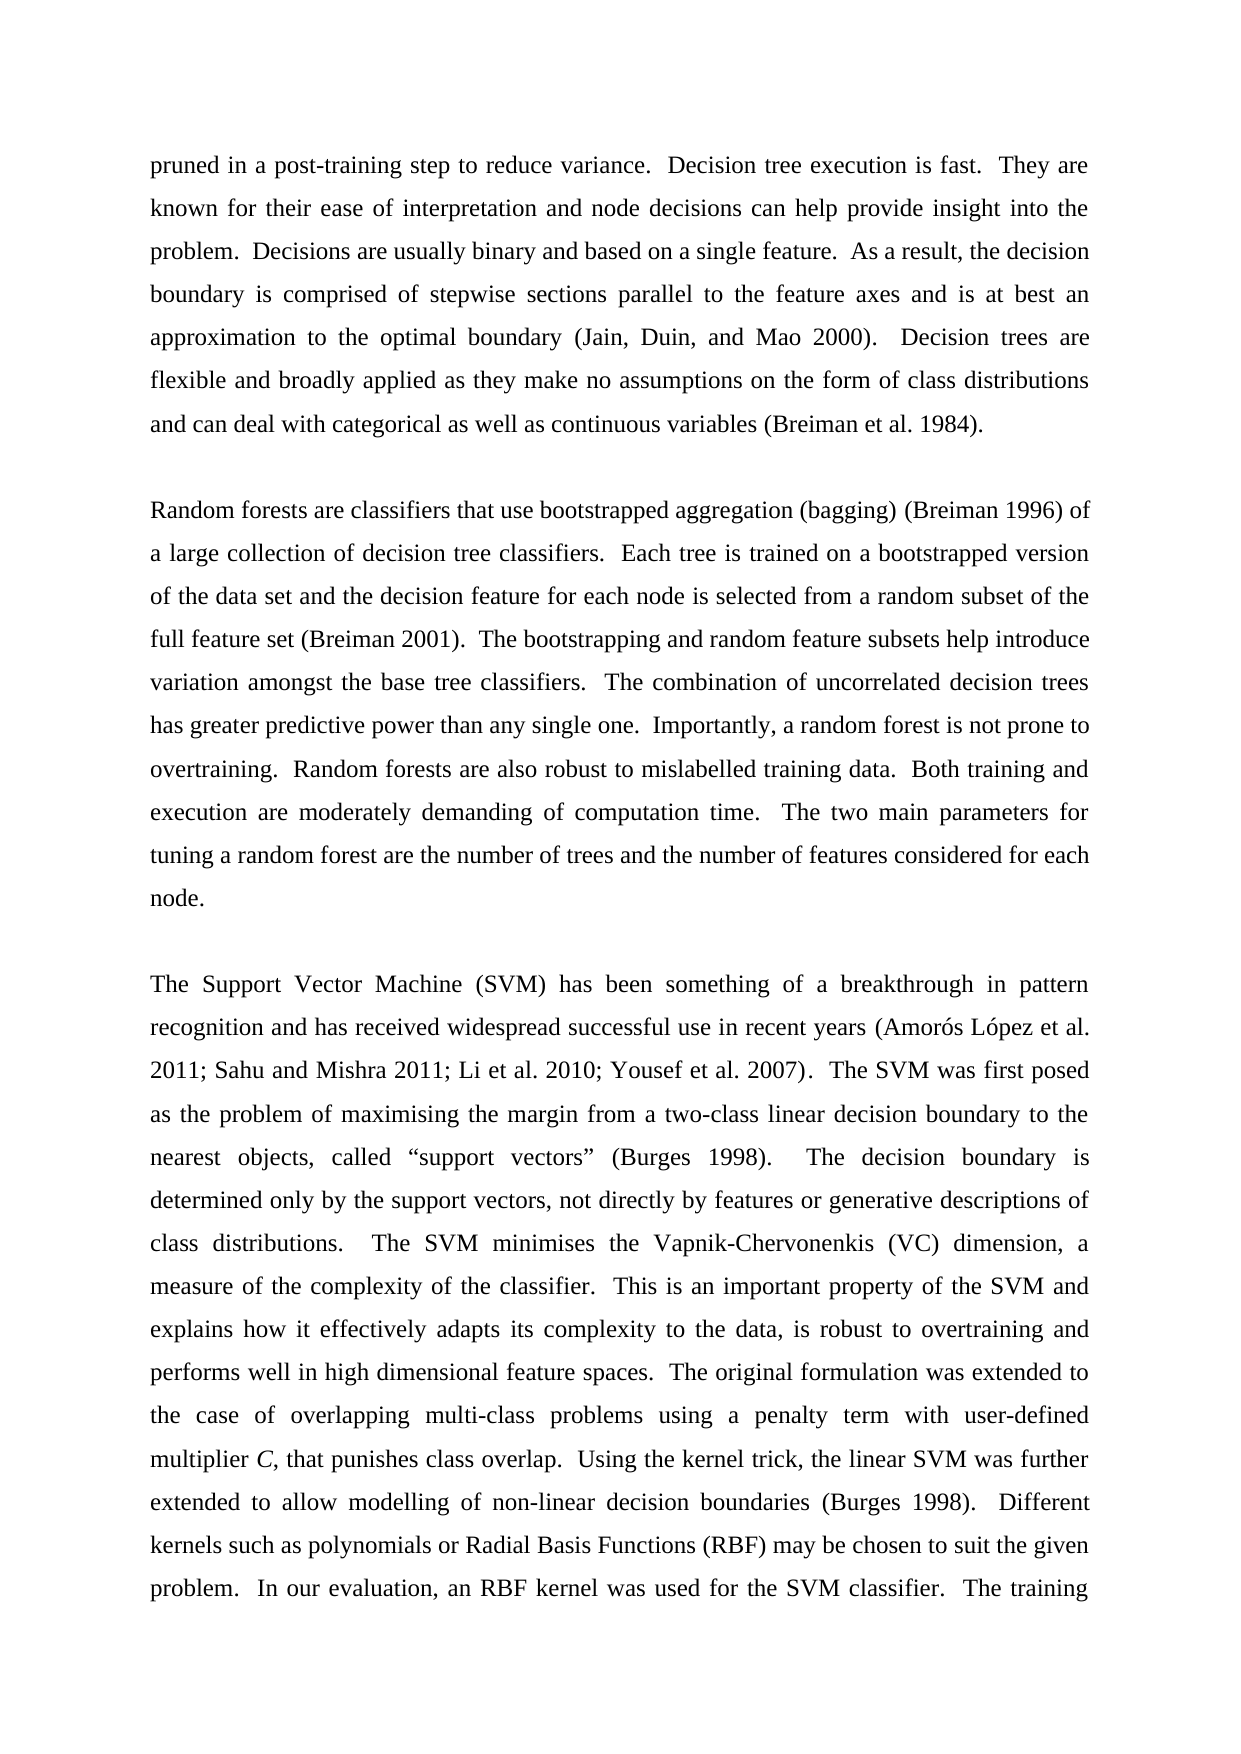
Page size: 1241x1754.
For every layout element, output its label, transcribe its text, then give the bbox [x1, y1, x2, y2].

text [150, 969, 1090, 1602]
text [150, 150, 1090, 437]
text Random forests are classifiers that use bootstrapped aggregation (bagging) (Breiman 1996) of a large collection of decision tree classifiers. Each tree is trained on a bootstrapped version of the data set and the decision feature for each node is selected from a random subset of the full feature set (Breiman 2001). The bootstrapping and random feature subsets help introduce variation amongst the base tree classifiers. The combination of uncorrelated decision trees has greater predictive power than any single one. Importantly, a random forest is not prone to overtraining. Random forests are also robust to mislabelled training data. Both training and execution are moderately demanding of computation time. The two main parameters for tuning a random forest are the number of trees and the number of features considered for each node. [150, 495, 1090, 912]
